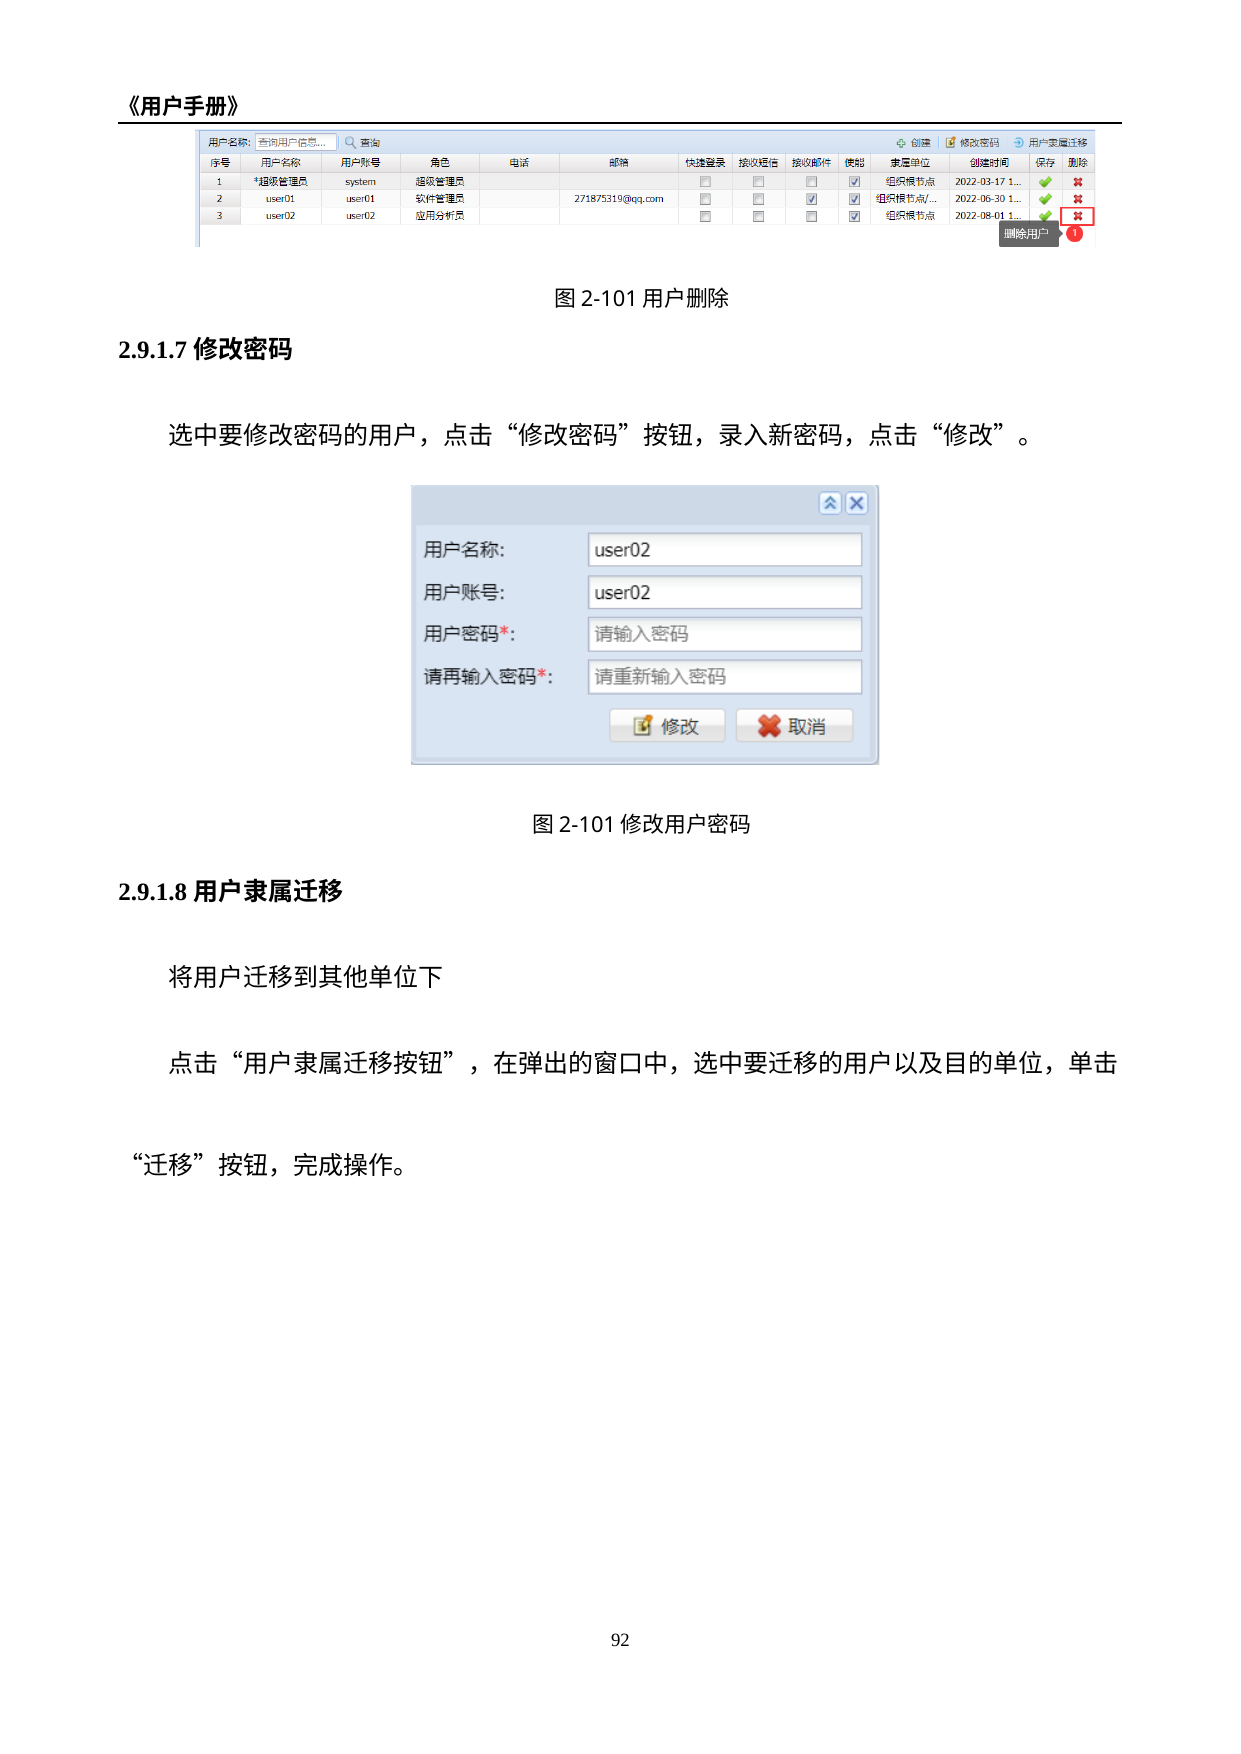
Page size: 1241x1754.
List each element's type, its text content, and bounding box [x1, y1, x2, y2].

text 将用户迁移到其他单位下 [118, 941, 1122, 1009]
text 图2-101用户删除 [118, 279, 1122, 313]
text 图2-101修改用户密码 [118, 806, 1122, 839]
subtitle 2.9.1.8 用户隶属迁移 [118, 855, 1122, 923]
picture [195, 129, 1096, 247]
text 选中要修改密码的用户，点击“修改密码”按钮，录入新密码，点击“修改”。 [118, 399, 1122, 467]
text 点击“用户隶属迁移按钮”，在弹出的窗口中，选中要迁移的用户以及目的单位，单击“迁移”按钮，完成操作。 [118, 1027, 1122, 1197]
subtitle 2.9.1.7 修改密码 [118, 313, 1122, 381]
picture [410, 485, 880, 765]
